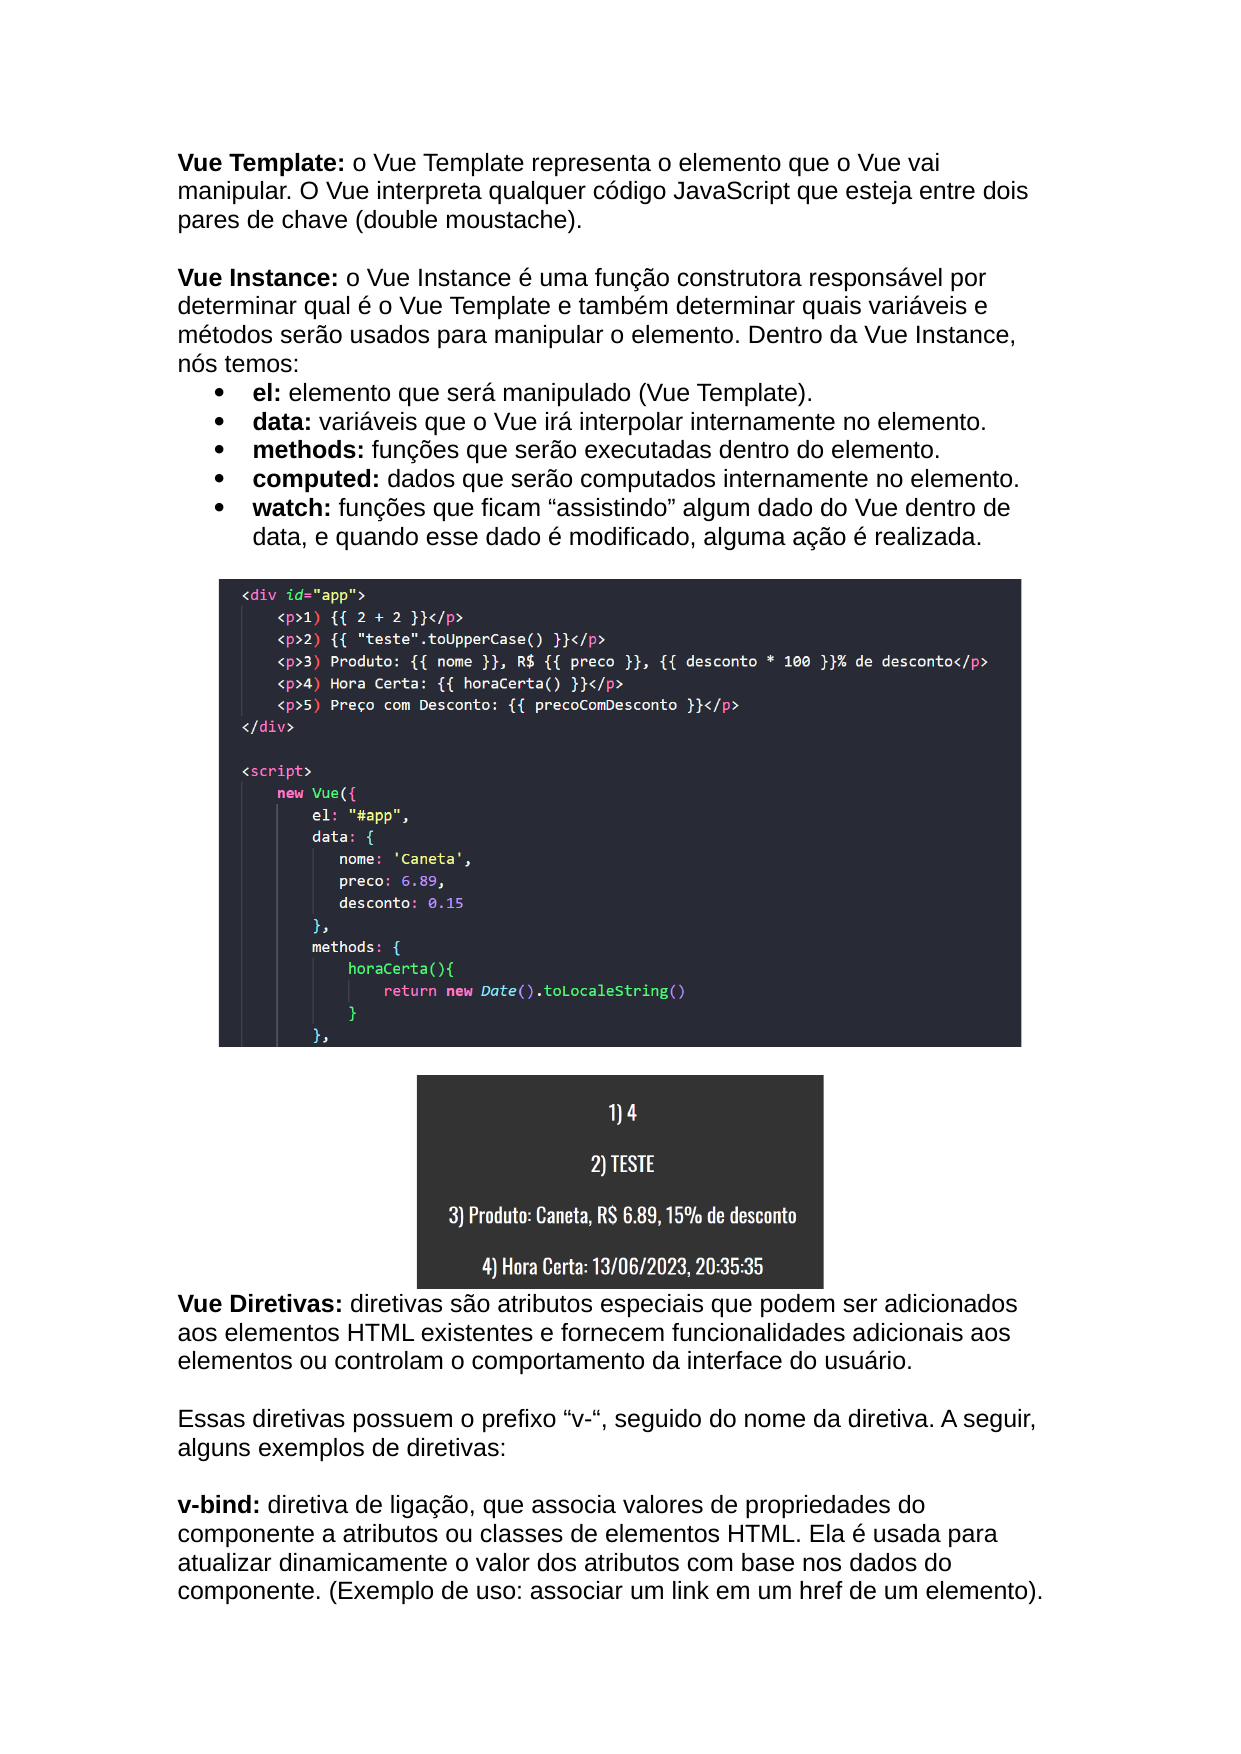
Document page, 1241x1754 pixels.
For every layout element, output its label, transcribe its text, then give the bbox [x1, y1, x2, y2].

list methods: funções que serão executadas dentro do elemento. [215, 435, 1063, 464]
picture [218, 579, 1022, 1047]
list watch: funções que ficam “assistindo” algum dado do Vue dentro de data, e quando esse dado é modificado, alguma ação é realizada. [215, 493, 1063, 551]
picture [416, 1075, 824, 1289]
text Essas diretivas possuem o prefixo “v-“, seguido do nome da diretiva. A seguir, alguns exemplos de diretivas: [177, 1404, 1063, 1461]
list computed: dados que serão computados internamente no elemento. [215, 464, 1063, 493]
text Vue Diretivas: diretivas são atributos especiais que podem ser adicionados aos elementos HTML existentes e fornecem funcionalidades adicionais aos elementos ou controlam o comportamento da interface do usuário. [177, 1289, 1063, 1375]
text Vue Instance: o Vue Instance é uma função construtora responsável por determinar qual é o Vue Template e também determinar quais variáveis e métodos serão usados para manipular o elemento. Dentro da Vue Instance, nós temos: [177, 263, 1063, 378]
list data: variáveis que o Vue irá interpolar internamente no elemento. [215, 406, 1063, 435]
list el: elemento que será manipulado (Vue Template). [215, 378, 1063, 406]
text Vue Template: o Vue Template representa o elemento que o Vue vai manipular. O Vue interpreta qualquer código JavaScript que esteja entre dois pares de chave (double moustache). [177, 148, 1063, 234]
text v-bind: diretiva de ligação, que associa valores de propriedades do componente a atributos ou classes de elementos HTML. Ela é usada para atualizar dinamicamente o valor dos atributos com base nos dados do componente. (Exemplo de uso: associar um link em um href de um elemento). [177, 1490, 1063, 1605]
